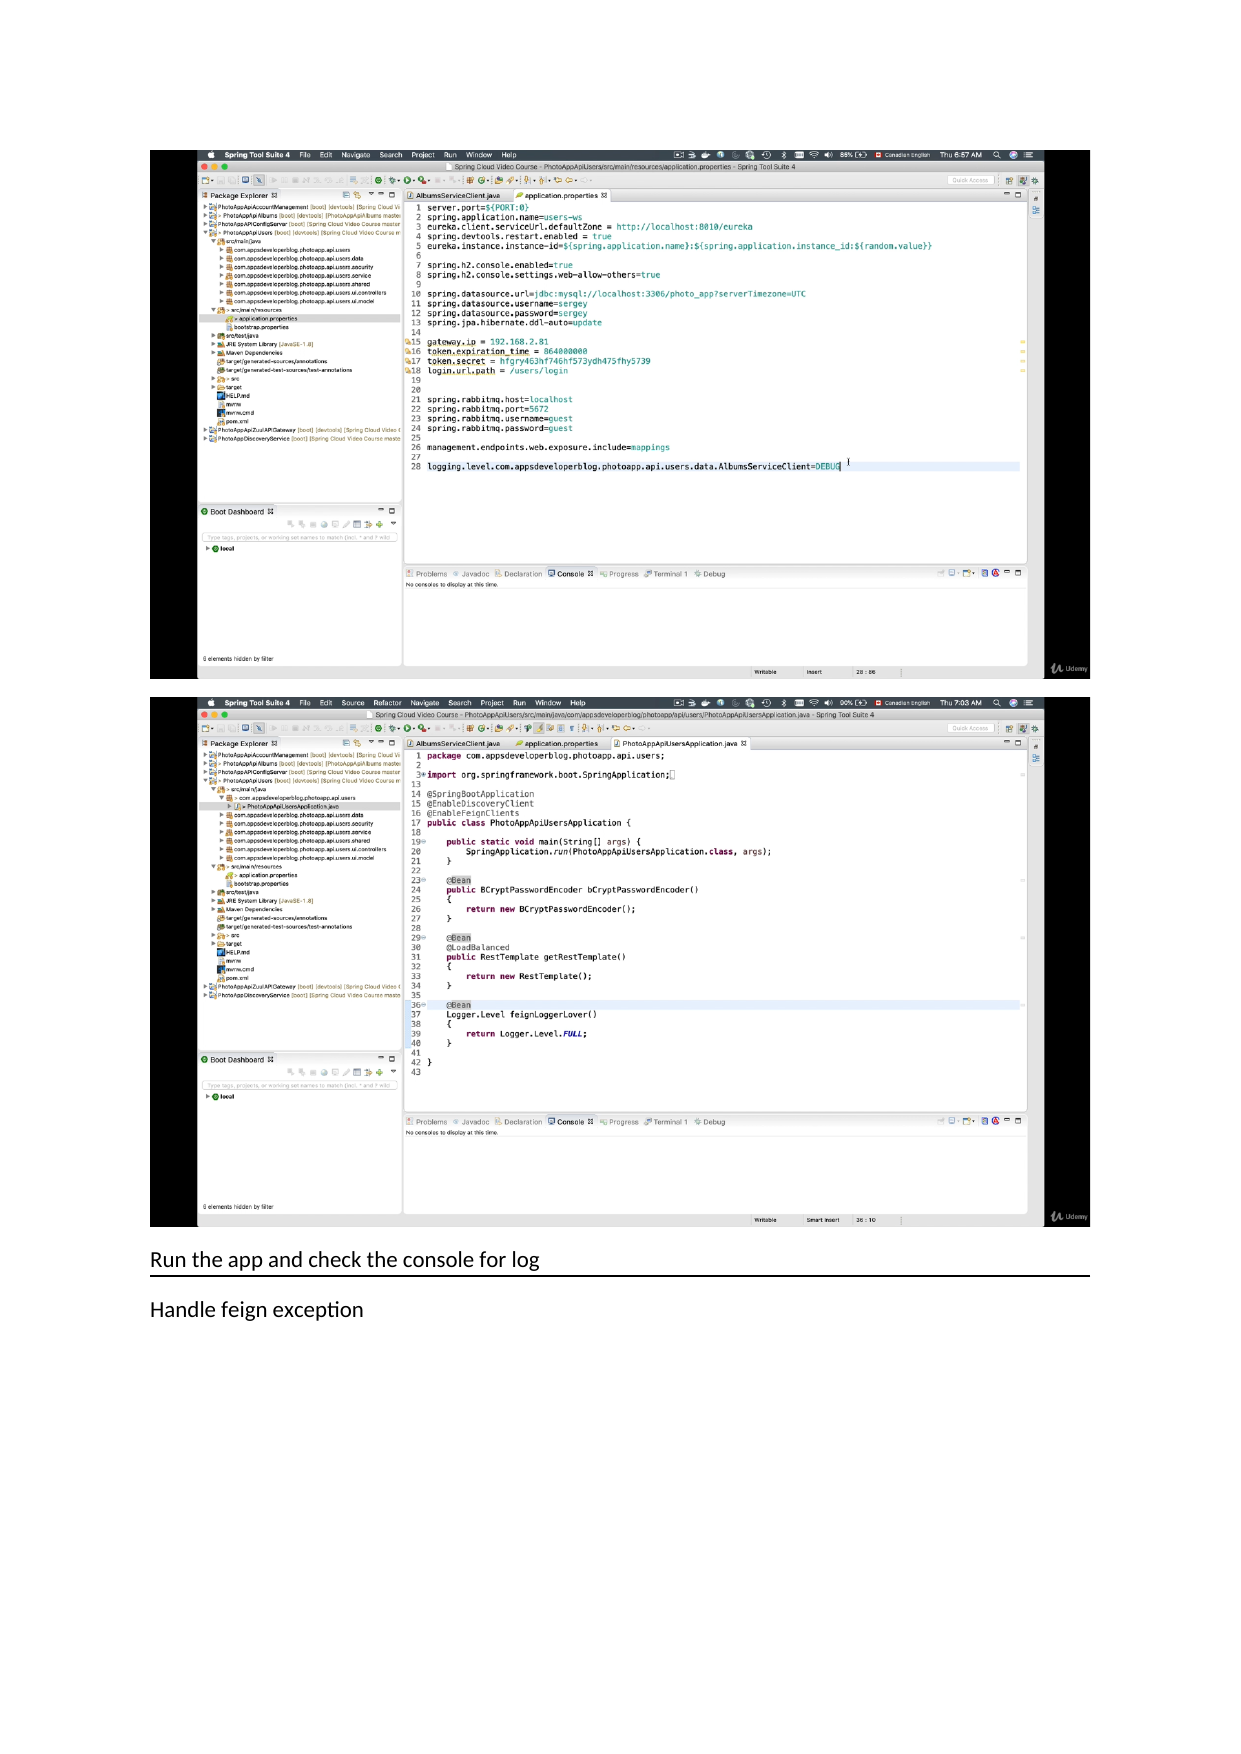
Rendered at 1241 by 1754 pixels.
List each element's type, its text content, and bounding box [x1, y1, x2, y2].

text Handle feign exception [150, 1296, 1090, 1323]
picture [150, 697, 1091, 1227]
text Run the app and check the console for log [150, 1245, 1090, 1275]
picture [150, 150, 1091, 679]
